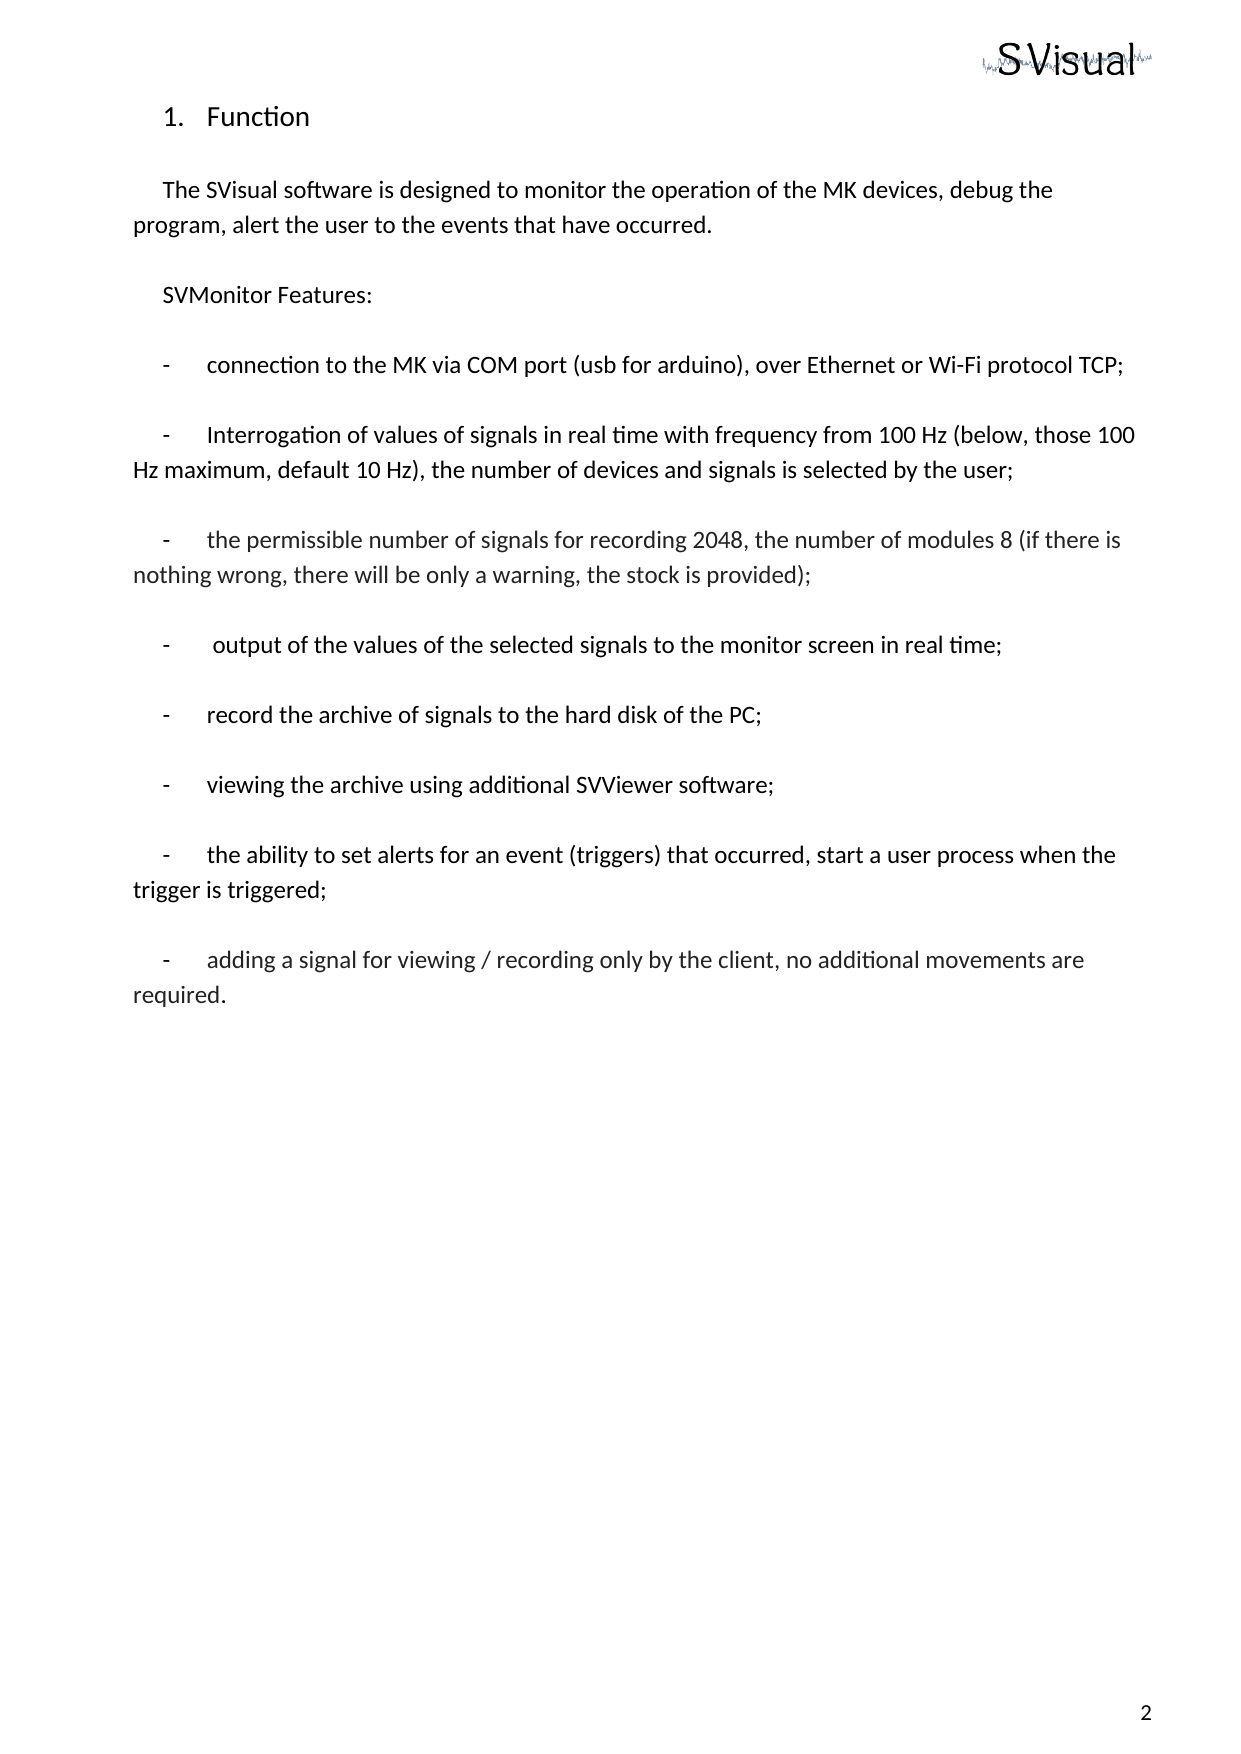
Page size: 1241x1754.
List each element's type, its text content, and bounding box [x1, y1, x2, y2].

list the permissible number of signals for recording 2048, the number of modules 8 (if there is nothing wrong, there will be only a warning, the stock is provided); [133, 524, 1152, 590]
list the ability to set alerts for an event (triggers) that occurred, start a user process when the trigger is triggered; [133, 839, 1152, 905]
list adding a signal for viewing / recording only by the client, no additional movements are required. [133, 944, 1152, 1010]
list record the archive of signals to the hard disk of the PC; [133, 699, 1152, 730]
list output of the values of the selected signals to the monitor screen in real time; [133, 629, 1152, 660]
list SVMonitor Features: [133, 279, 1152, 310]
list The SVisual software is designed to monitor the operation of the MK devices, debug the program, alert the user to the events that have occurred. [133, 174, 1152, 240]
list Interrogation of values of signals in real time with frequency from 100 Hz (below, those 100 Hz maximum, default 10 Hz), the number of devices and signals is selected by the user; [133, 419, 1152, 485]
picture [982, 29, 1152, 87]
list Function [133, 98, 1152, 134]
list connection to the MK via COM port (usb for arduino), over Ethernet or Wi-Fi protocol TCP; [133, 349, 1152, 380]
list viewing the archive using additional SVViewer software; [133, 769, 1152, 800]
